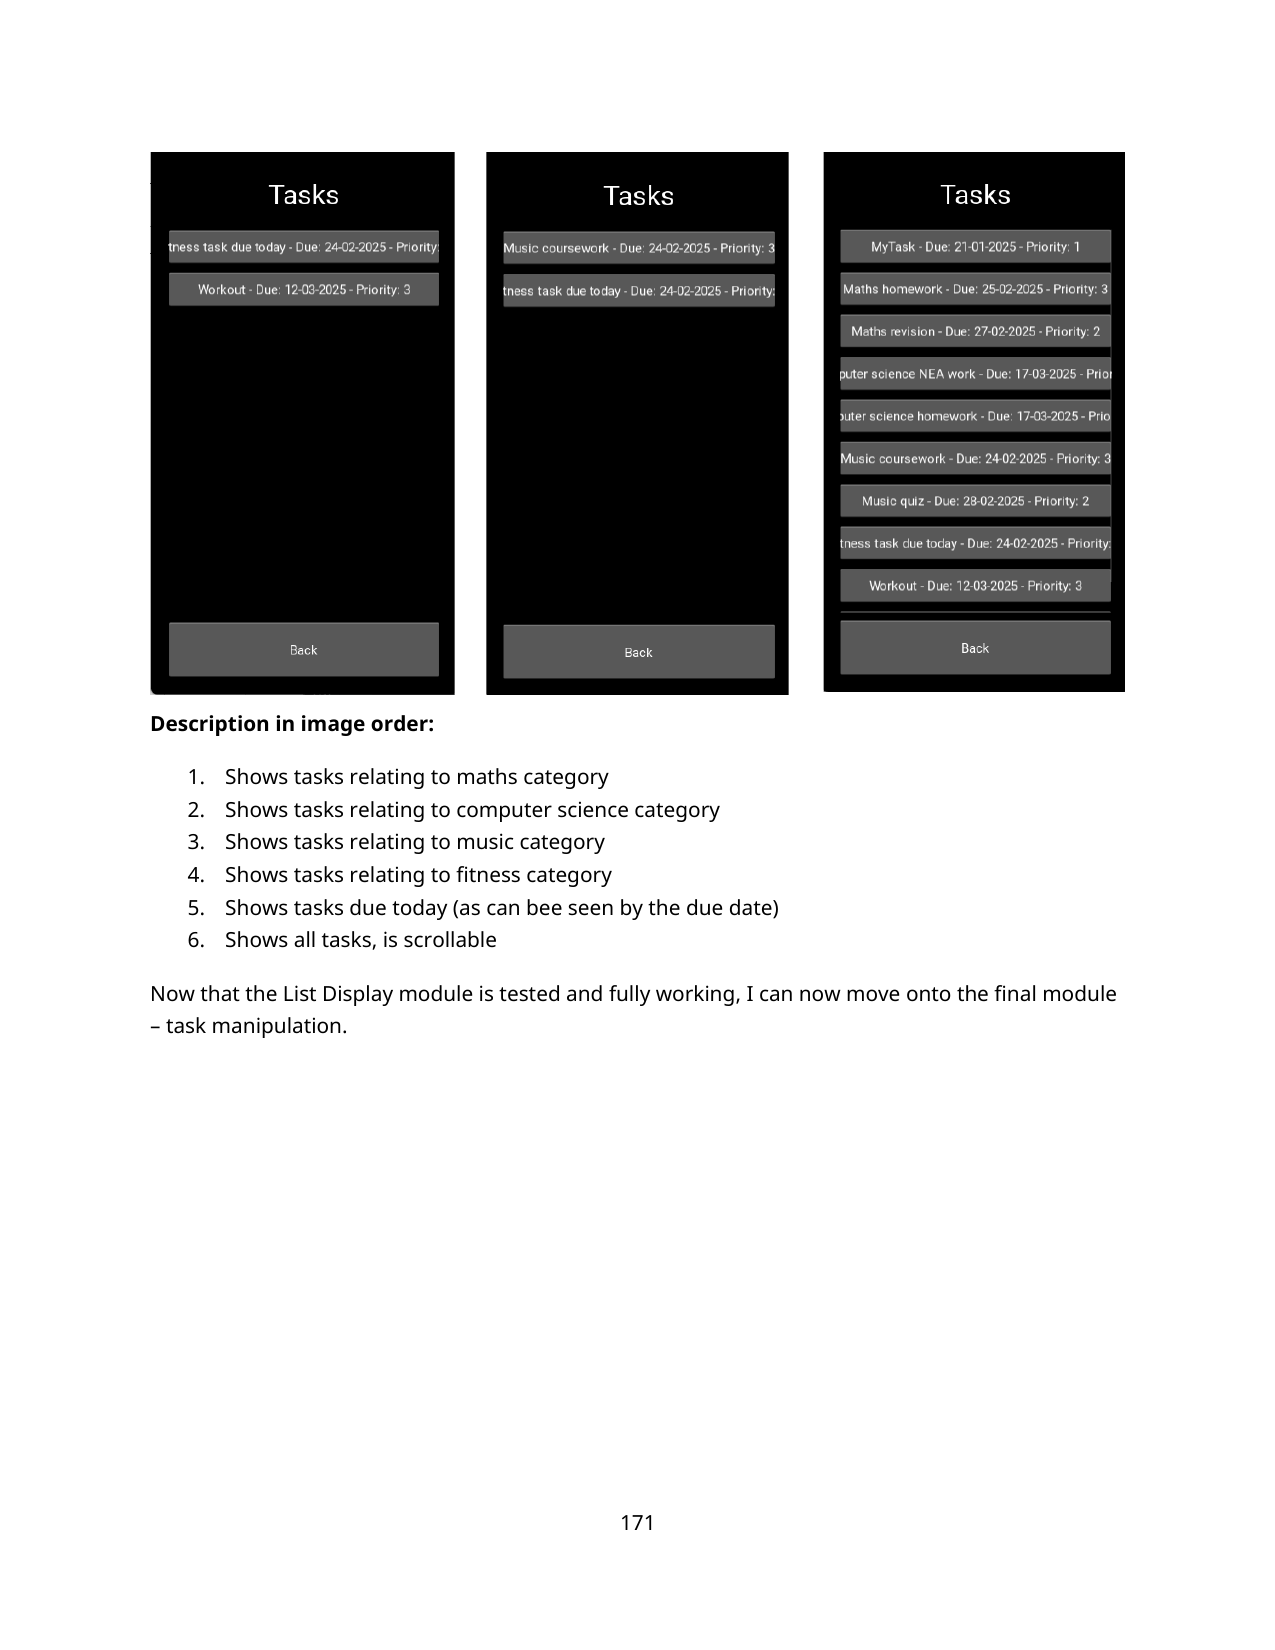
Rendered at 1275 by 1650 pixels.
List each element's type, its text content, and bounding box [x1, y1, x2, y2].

picture [150, 152, 455, 695]
list Shows tasks relating to music category [187, 827, 1125, 856]
list Shows tasks relating to computer science category [187, 795, 1125, 823]
picture [486, 152, 789, 695]
list Shows tasks relating to maths category [187, 762, 1125, 791]
list Shows tasks due today (as can bee seen by the due date) [187, 893, 1125, 921]
list Shows tasks relating to fitness category [187, 860, 1125, 888]
list Shows all tasks, is scrollable [187, 925, 1125, 954]
text Now that the List Display module is tested and fully working, I can now move onto the final module – task manipulation. [150, 979, 1125, 1040]
picture [823, 152, 1125, 692]
